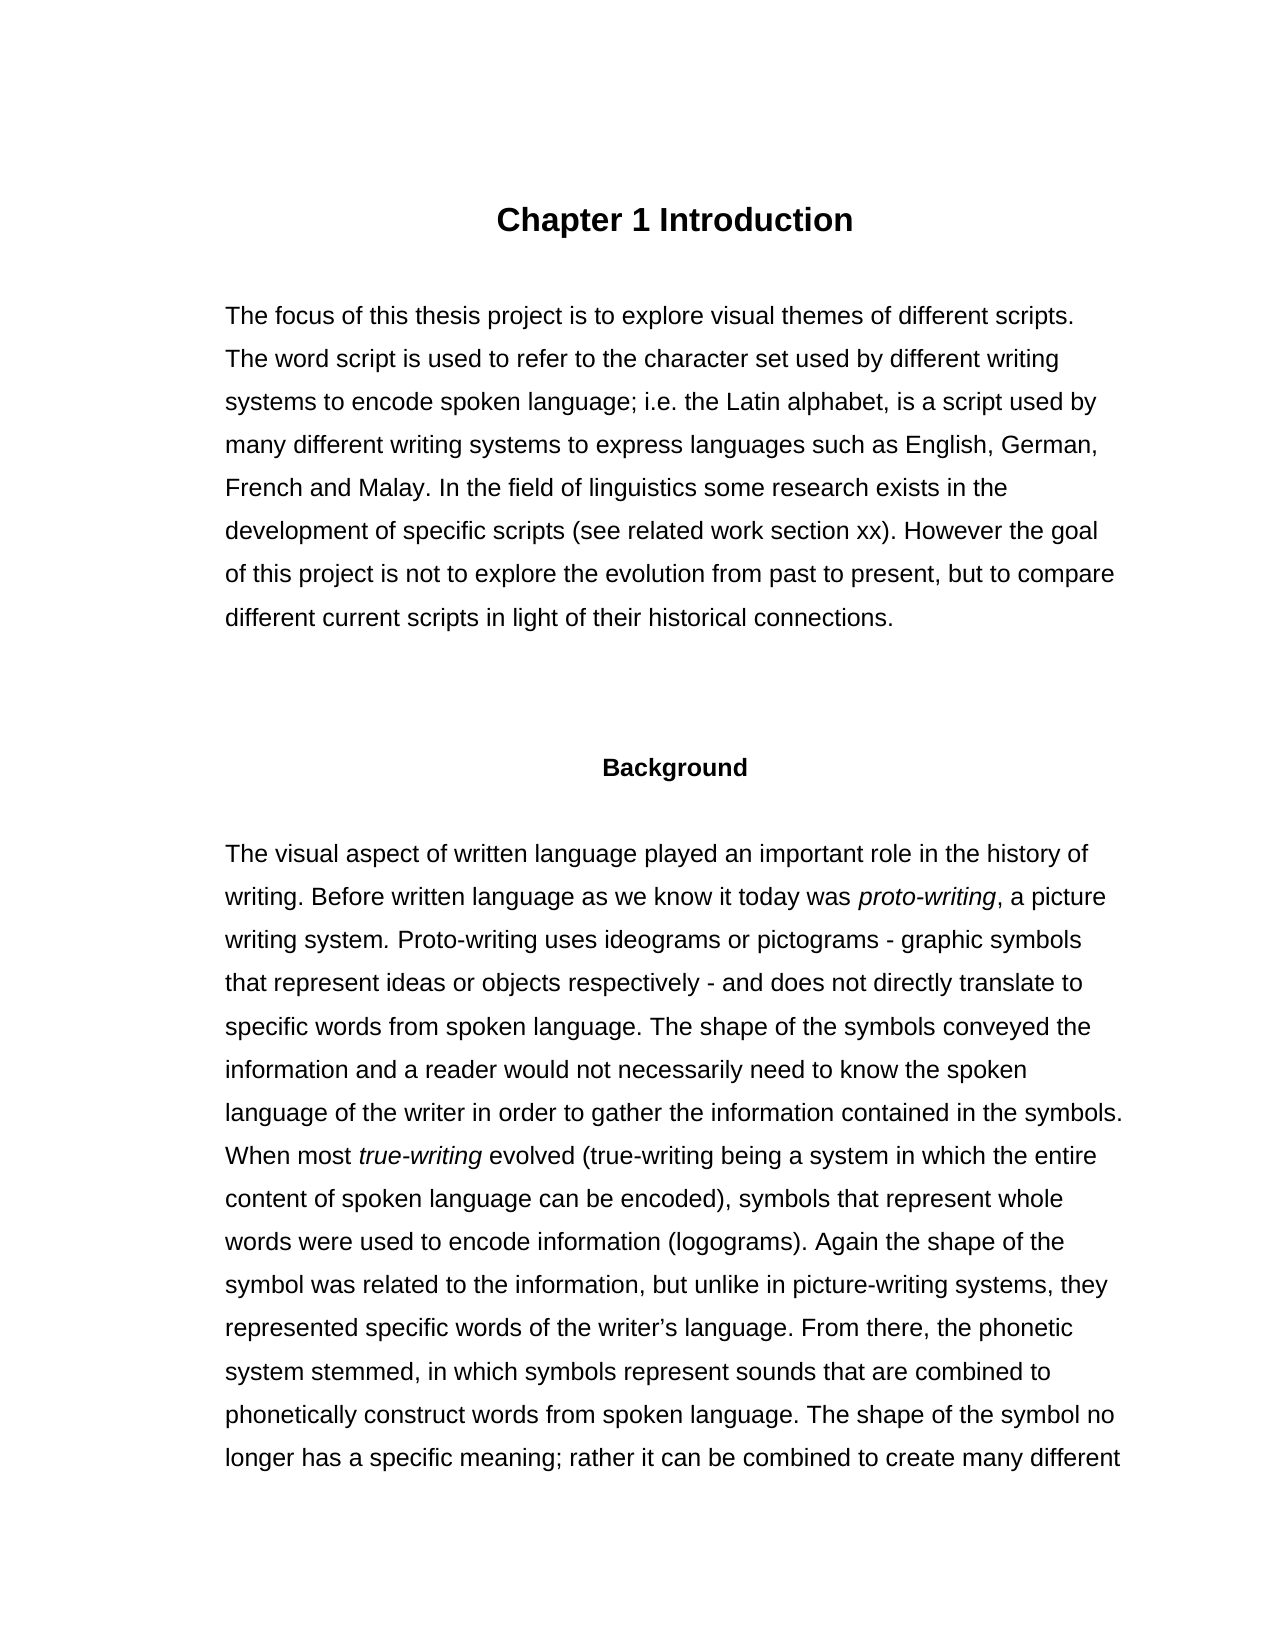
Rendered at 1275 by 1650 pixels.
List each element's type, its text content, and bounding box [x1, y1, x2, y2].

subtitle Chapter 1 Introduction [225, 200, 1125, 238]
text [225, 839, 1125, 1472]
text The focus of this thesis project is to explore visual themes of different scripts. The word script is used to refer to the character set used by different writing systems to encode spoken language; i.e. the Latin alphabet, is a script used by many different writing systems to express languages such as English, German, French and Malay. In the field of linguistics some research exists in the development of specific scripts (see related work section xx). However the goal of this project is not to explore the evolution from past to present, but to compare different current scripts in light of their historical connections. [225, 301, 1125, 631]
subtitle Background [225, 753, 1125, 825]
